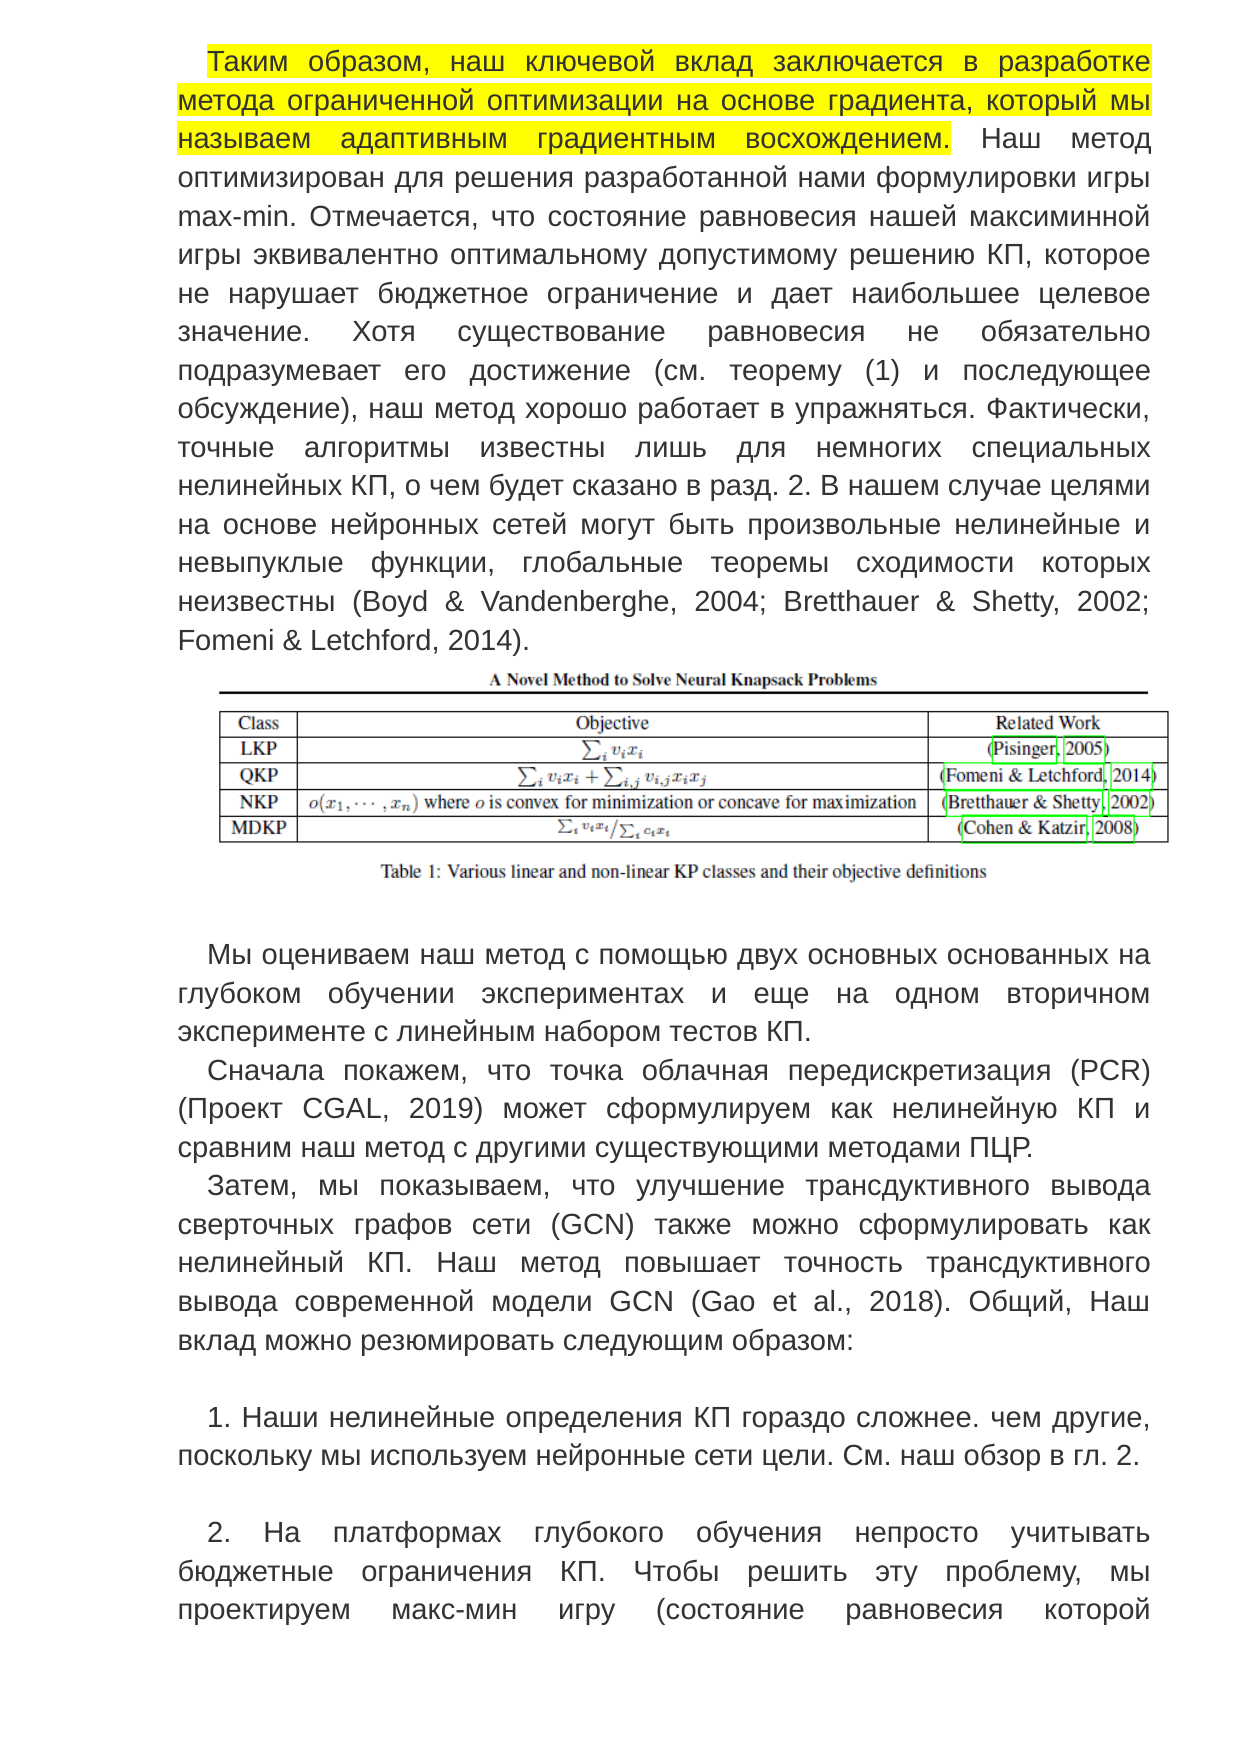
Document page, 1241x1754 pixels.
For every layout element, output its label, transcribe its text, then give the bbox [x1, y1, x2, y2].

text 1. Наши нелинейные определения КП гораздо сложнее. чем другие, поскольку мы используем нейронные сети цели. См. наш обзор в гл. 2. [177, 1399, 1152, 1472]
text Таким образом, наш ключевой вклад заключается в разработке метода ограниченной оптимизации на основе градиента, который мы называем адаптивным градиентным восхождением. Наш метод оптимизирован для решения разработанной нами формулировки игры max-min. Отмечается, что состояние равновесия нашей максиминной игры эквивалентно оптимальному допустимому решению КП, которое не нарушает бюджетное ограничение и дает наибольшее целевое значение. Хотя существование равновесия не обязательно подразумевает его достижение (см. теорему (1) и последующее обсуждение), наш метод хорошо работает в упражняться. Фактически, точные алгоритмы известны лишь для немногих специальных нелинейных КП, о чем будет сказано в разд. 2. В нашем случае целями на основе нейронных сетей могут быть произвольные нелинейные и невыпуклые функции, глобальные теоремы сходимости которых неизвестны (Boyd & Vandenberghe, 2004; Bretthauer & Shetty, 2002; Fomeni & Letchford, 2014). [177, 116, 1152, 656]
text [177, 1515, 1152, 1626]
text Мы оцениваем наш метод с помощью двух основных основанных на глубоком обучении экспериментах и еще на одном вторичном эксперименте с линейным набором тестов КП. [177, 937, 1152, 1048]
text Затем, мы показываем, что улучшение трансдуктивного вывода сверточных графов сети (GCN) также можно сформулировать как нелинейный КП. Наш метод повышает точность трансдуктивного вывода современной модели GCN (Gao et al., 2018). Общий, Наш вклад можно резюмировать следующим образом: [177, 1168, 1152, 1356]
picture [206, 661, 1182, 895]
text Сначала покажем, что точка облачная передискретизация (PCR) (Проект CGAL, 2019) может сформулируем как нелинейную КП и сравним наш метод с другими существующими методами ПЦР. [177, 1053, 1152, 1163]
